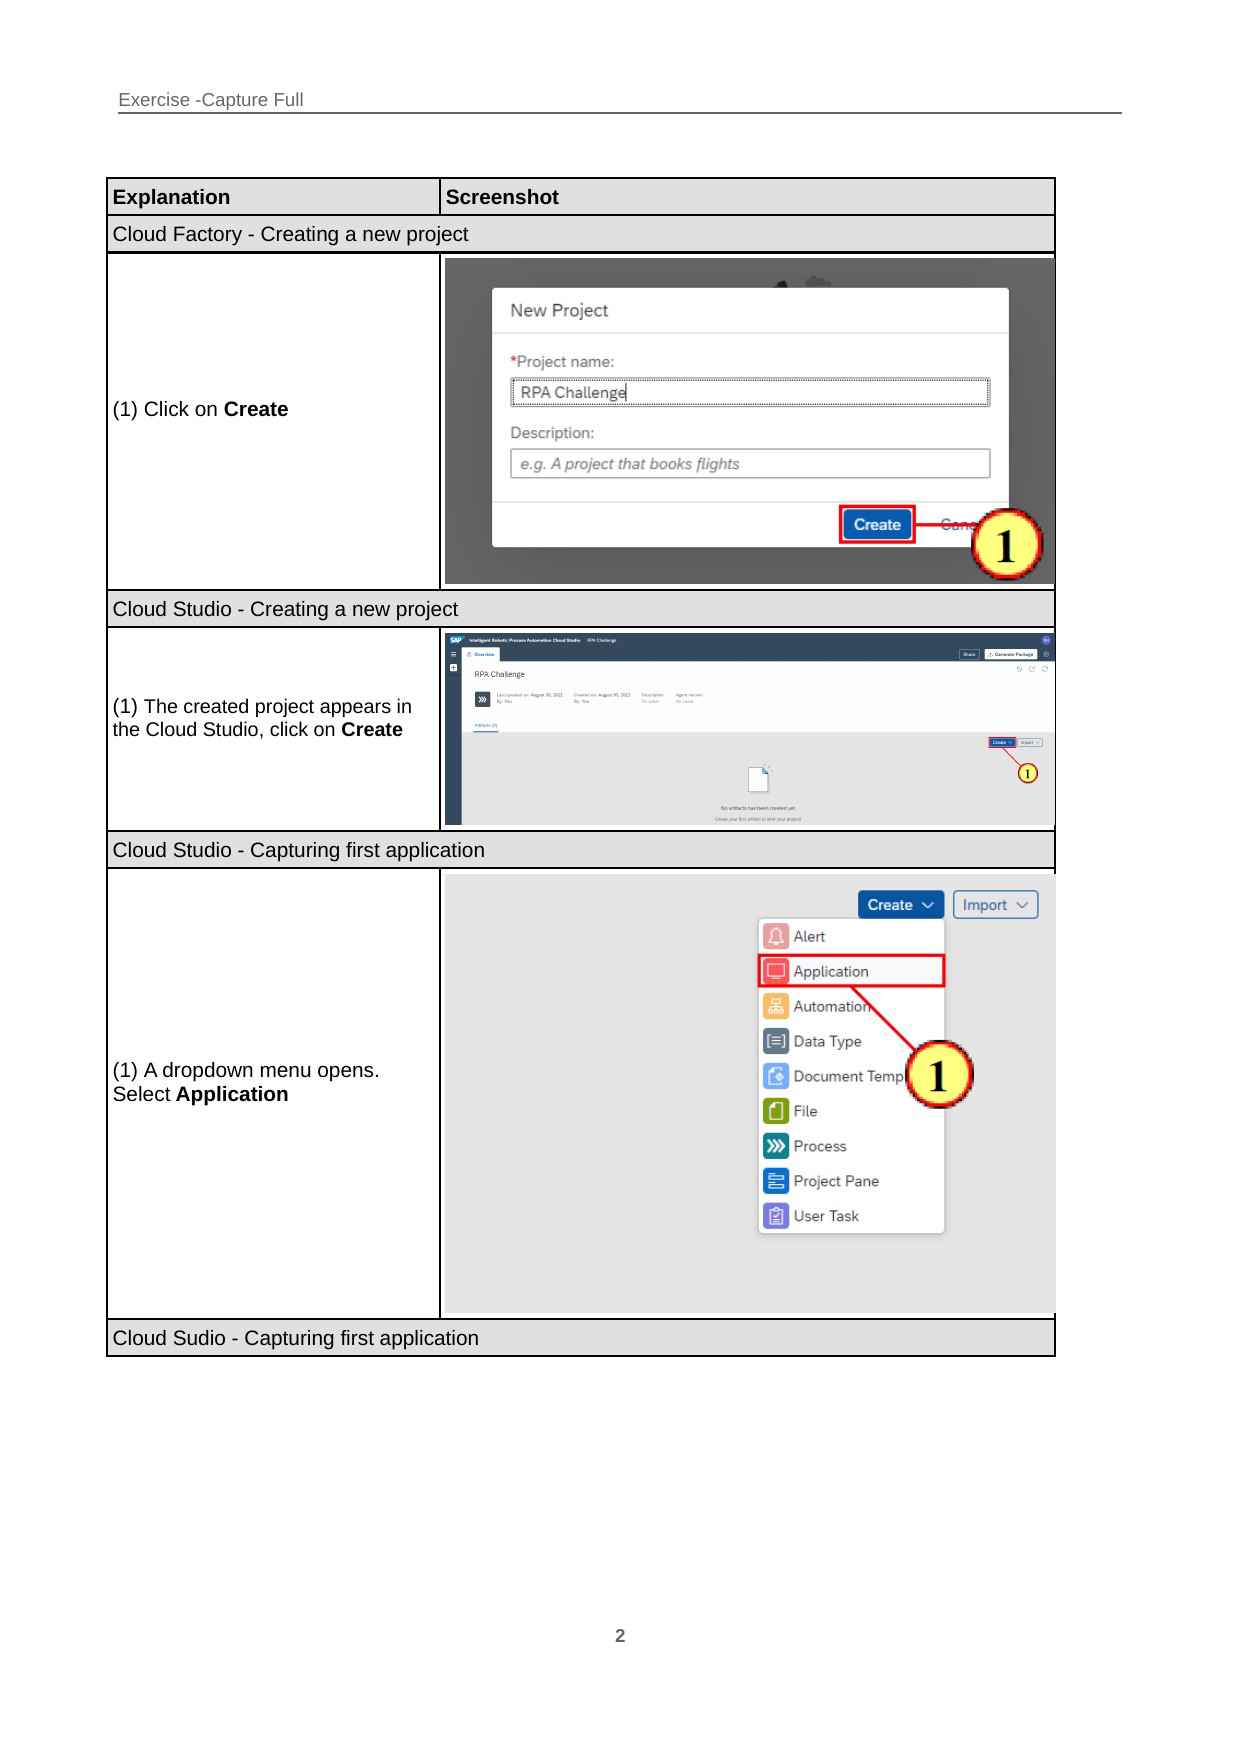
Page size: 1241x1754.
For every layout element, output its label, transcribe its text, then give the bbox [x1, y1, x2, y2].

table_cell [441, 254, 1054, 589]
table_header Screenshot [441, 179, 1054, 214]
table_cell Cloud Studio - Creating a new project [108, 591, 1054, 626]
table_cell [441, 869, 1054, 1318]
table_cell (1) The created project appears in the Cloud Studio, click on Create [108, 628, 439, 830]
table_cell (1) A dropdown menu opens. Select Application [108, 869, 439, 1318]
table_cell [441, 628, 1054, 830]
table_cell Cloud Sudio - Capturing first application [108, 1320, 1054, 1355]
table_header Explanation [108, 179, 439, 214]
table_cell Cloud Studio - Capturing first application [108, 832, 1054, 867]
picture [445, 874, 1056, 1313]
picture [445, 258, 1055, 584]
table_cell (1) Click on Create [108, 254, 439, 589]
table_cell Cloud Factory - Creating a new project [108, 216, 1054, 251]
picture [445, 633, 1055, 825]
